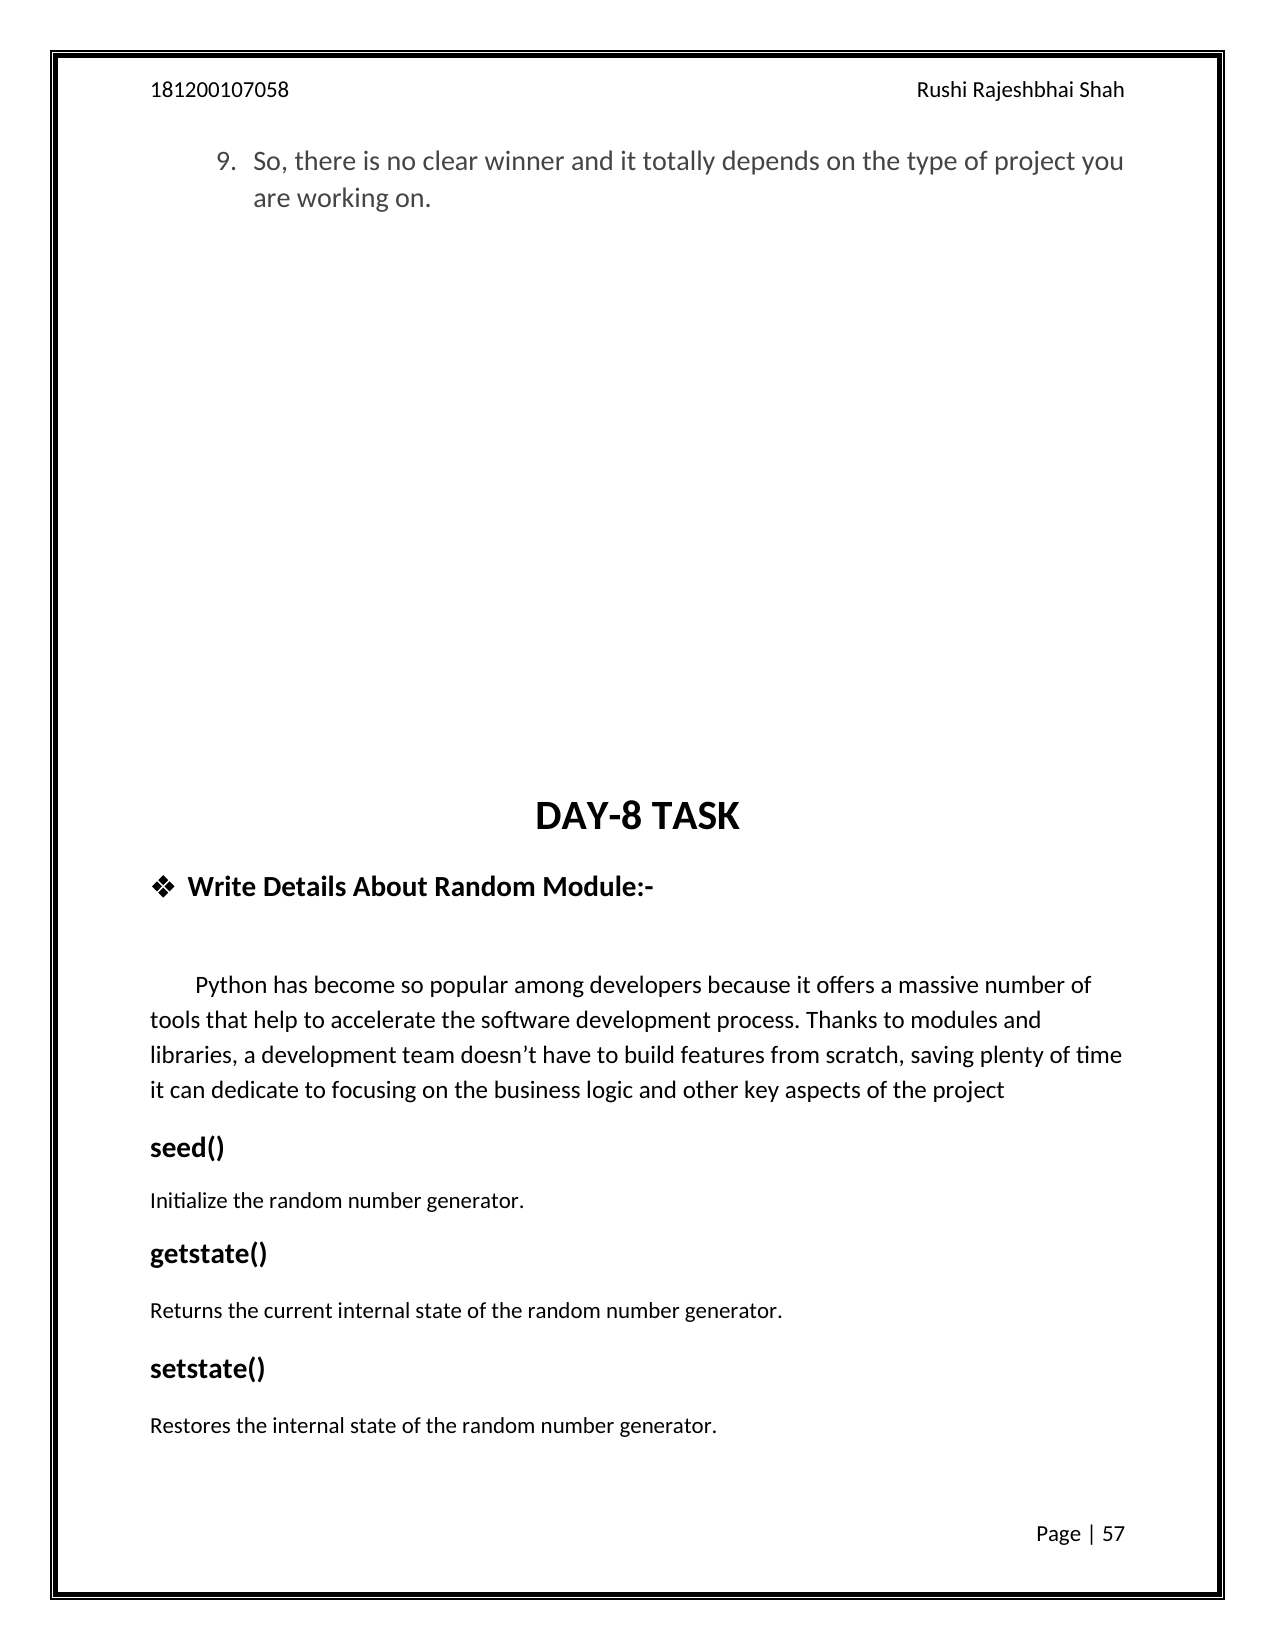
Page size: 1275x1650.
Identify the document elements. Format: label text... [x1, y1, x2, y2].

text Initialize the random number generator. [150, 1186, 1125, 1214]
text Python has become so popular among developers because it offers a massive number of tools that help to accelerate the software development process. Thanks to modules and libraries, a development team doesn’t have to build features from scratch, saving plenty of time it can dedicate to focusing on the business logic and other key aspects of the project [150, 969, 1125, 1104]
text setstate() [150, 1350, 1125, 1385]
text DAY-8 TASK [150, 789, 1125, 840]
text seed() [150, 1129, 1125, 1165]
list So, there is no clear winner and it totally depends on the type of project you are working on. [216, 142, 1125, 214]
list Write Details About Random Module:- [150, 868, 1125, 904]
text Restores the internal state of the random number generator. [150, 1411, 1125, 1439]
text getstate() [150, 1235, 1125, 1271]
text Returns the current internal state of the random number generator. [150, 1297, 1125, 1325]
